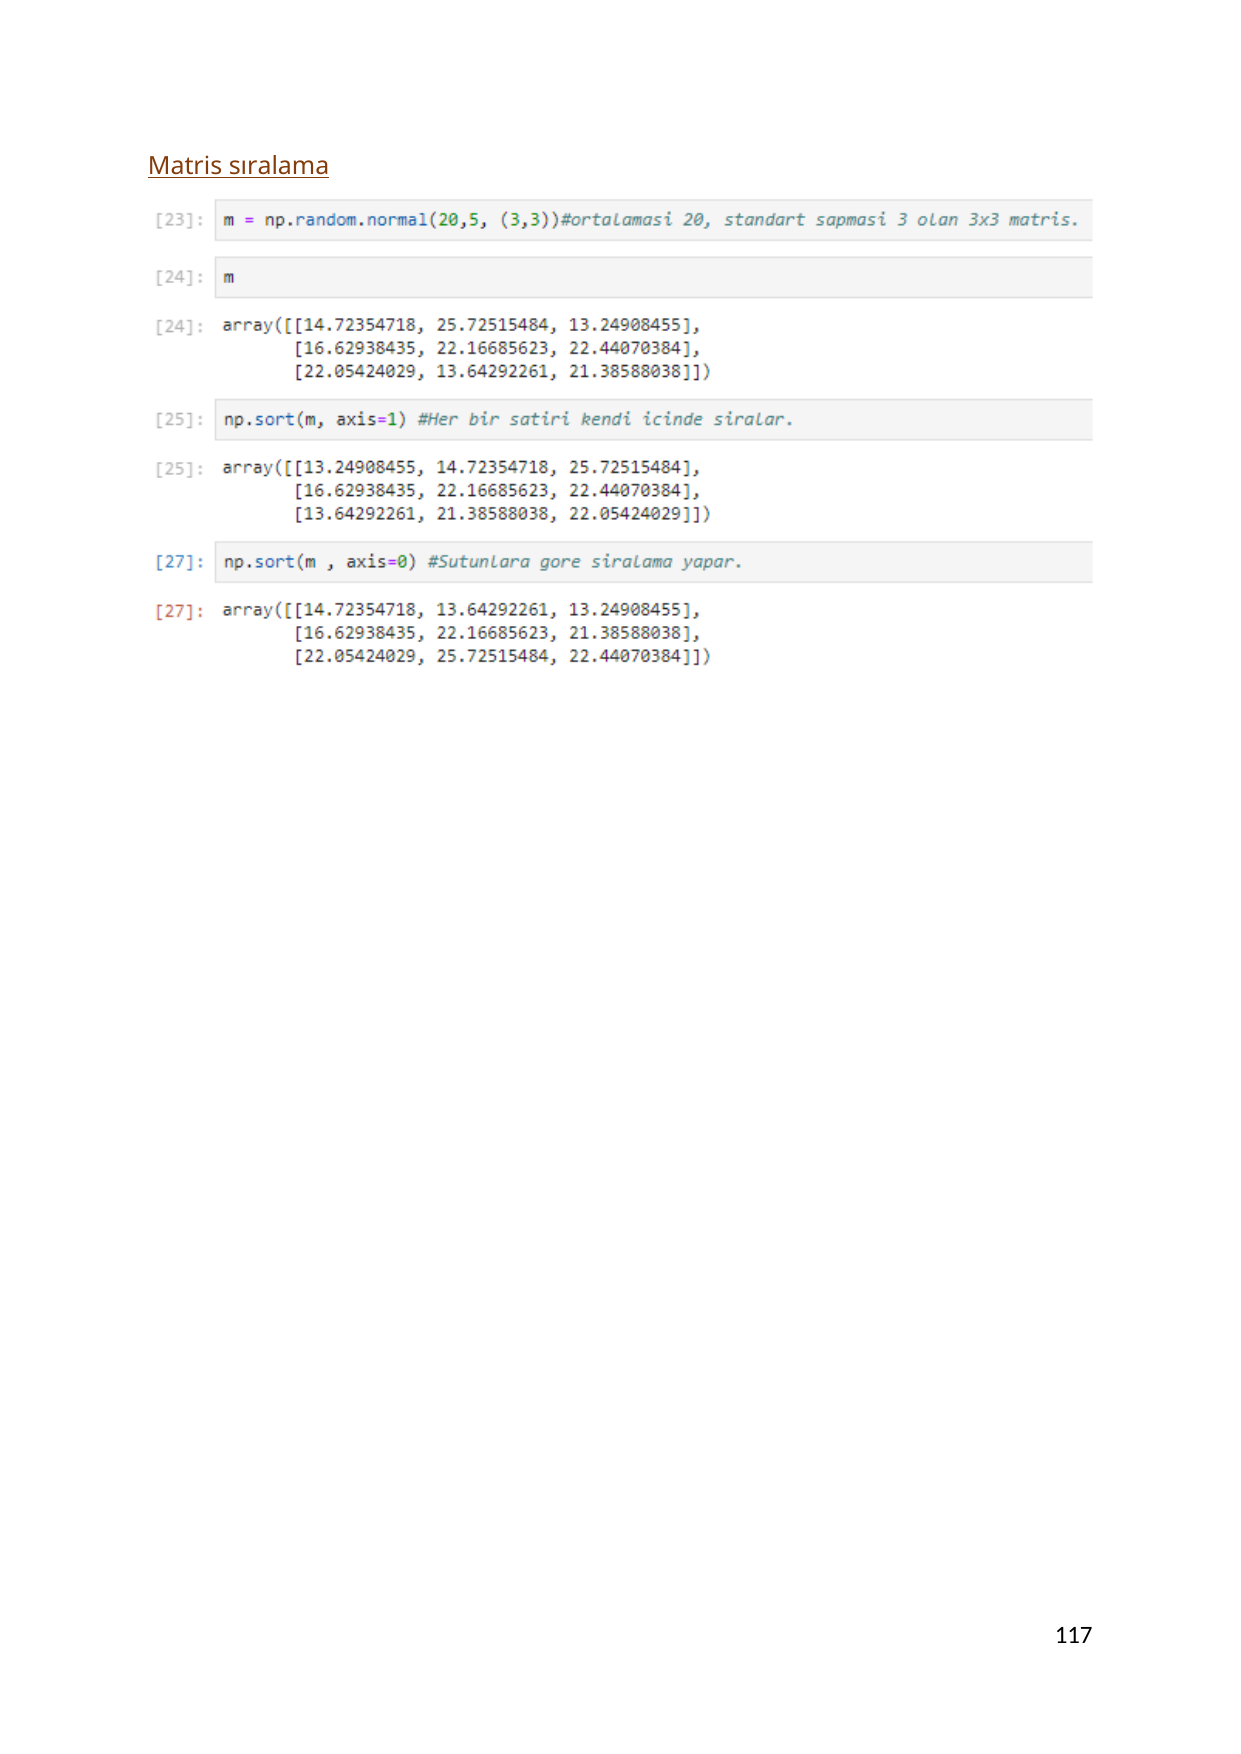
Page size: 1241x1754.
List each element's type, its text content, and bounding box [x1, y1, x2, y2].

picture [147, 184, 1093, 673]
subtitle Matris sıralama [148, 148, 1092, 182]
